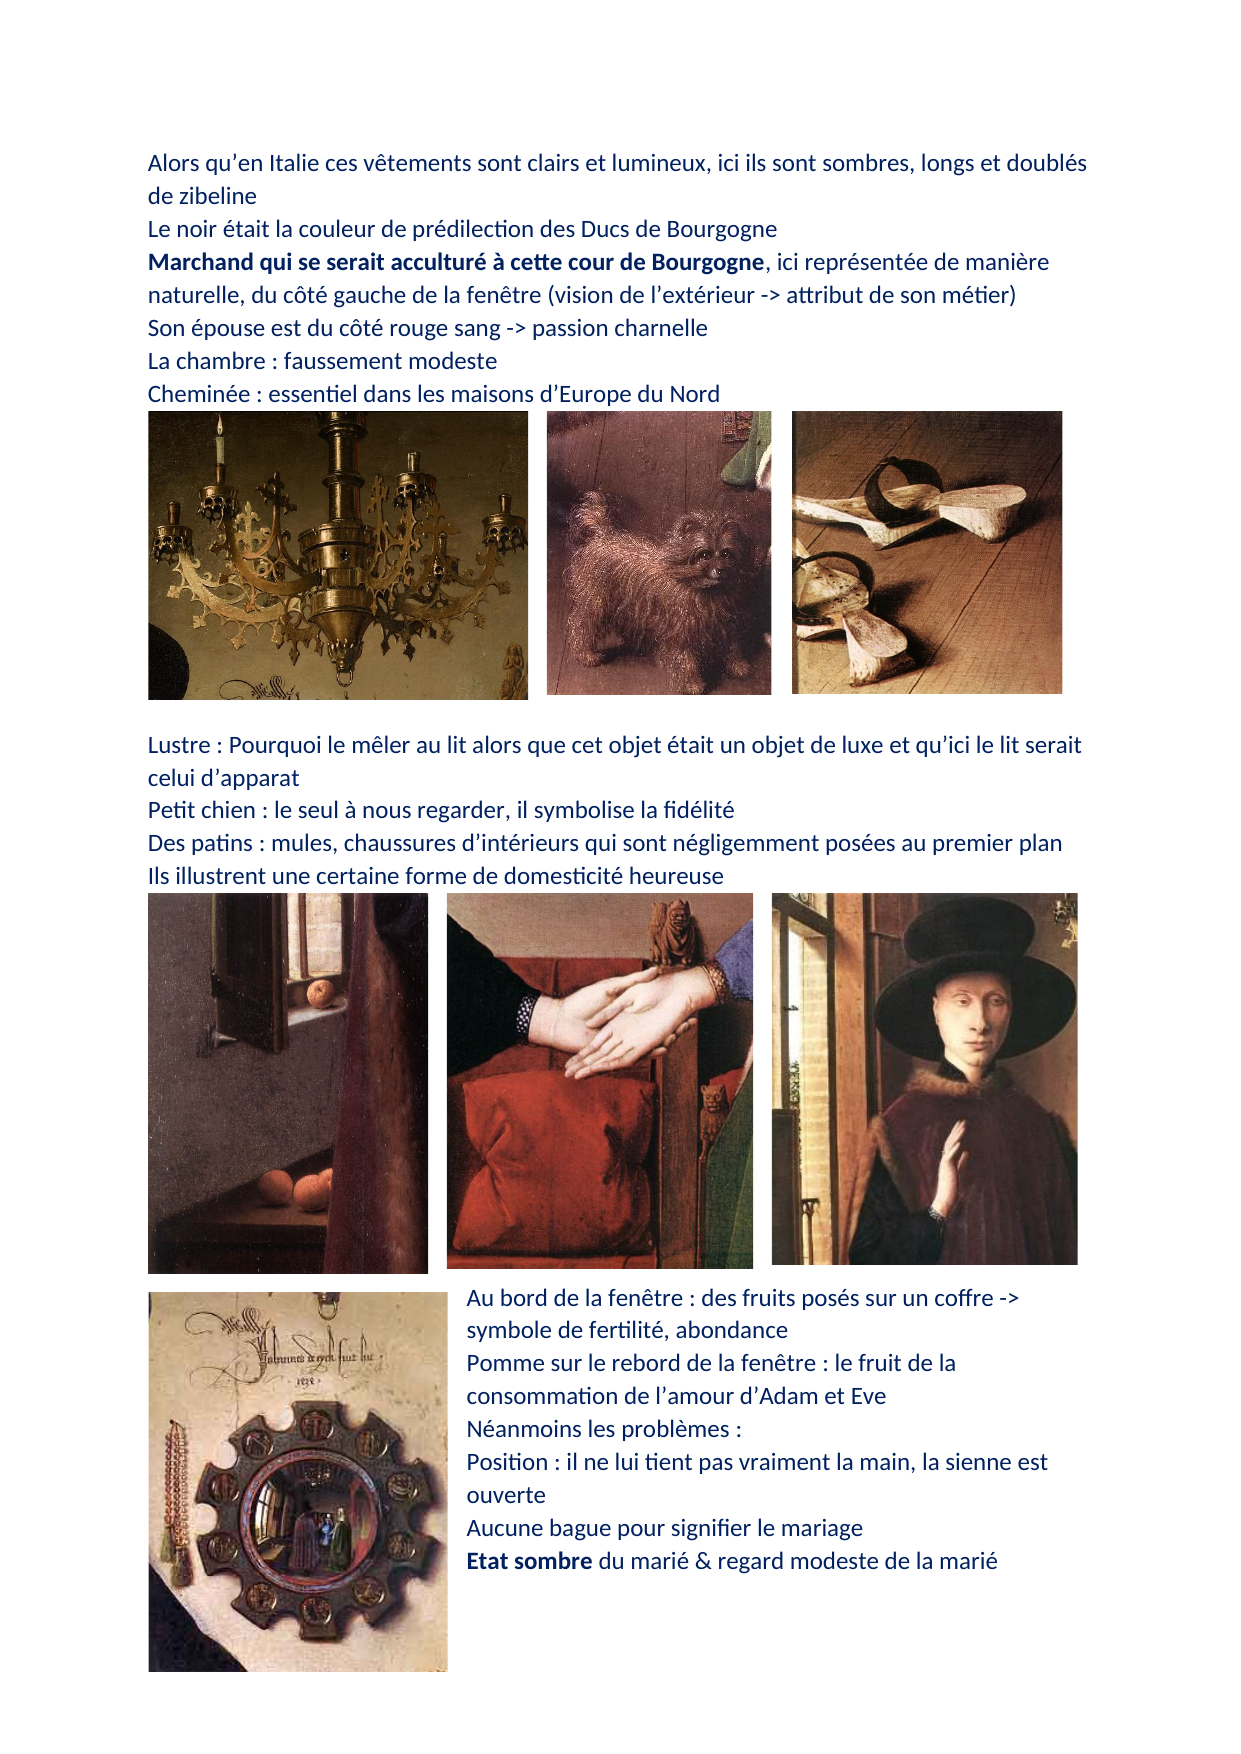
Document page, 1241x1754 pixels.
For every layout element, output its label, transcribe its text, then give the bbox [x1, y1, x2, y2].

picture [146, 345, 528, 633]
picture [546, 345, 772, 629]
picture [790, 345, 1063, 627]
text Ils illustrent une certaine forme de domesticité heureuse [148, 794, 1093, 825]
picture [146, 828, 428, 1206]
picture [771, 828, 1078, 1199]
text Pomme sur le rebord de la fenêtre : le fruit de la consommation de l’amour d’Adam et Eve [447, 1282, 1093, 1345]
text Son épouse est du côté rouge sang -> passion charnelle [148, 246, 1093, 277]
text Cheminée : essentiel dans les maisons d’Europe du Nord [148, 312, 1093, 343]
text La chambre : faussement modeste [148, 279, 1093, 310]
text Petit chien : le seul à nous regarder, il symbolise la fidélité [148, 729, 1093, 759]
text Le noir était la couleur de prédilection des Ducs de Bourgogne [148, 148, 1093, 178]
text Néanmoins les problèmes : [447, 1348, 1093, 1378]
text La scène ne respire pas la joie de vivre [447, 1512, 1093, 1543]
text Etat sombre du marié & regard modeste de la marié [447, 1479, 1093, 1510]
text Marchand qui se serait acculturé à cette cour de Bourgogne, ici représentée de manière naturelle, du côté gauche de la fenêtre (vision de l’extérieur -> attribut de son métier) [148, 181, 1093, 244]
text Aucune bague pour signifier le mariage [447, 1446, 1093, 1477]
text Des patins : mules, chaussures d’intérieurs qui sont négligemment posées au premier plan [148, 762, 1093, 792]
picture [147, 1226, 447, 1604]
picture [446, 828, 754, 1203]
text Position : il ne lui tient pas vraiment la main, la sienne est ouverte [447, 1381, 1093, 1444]
